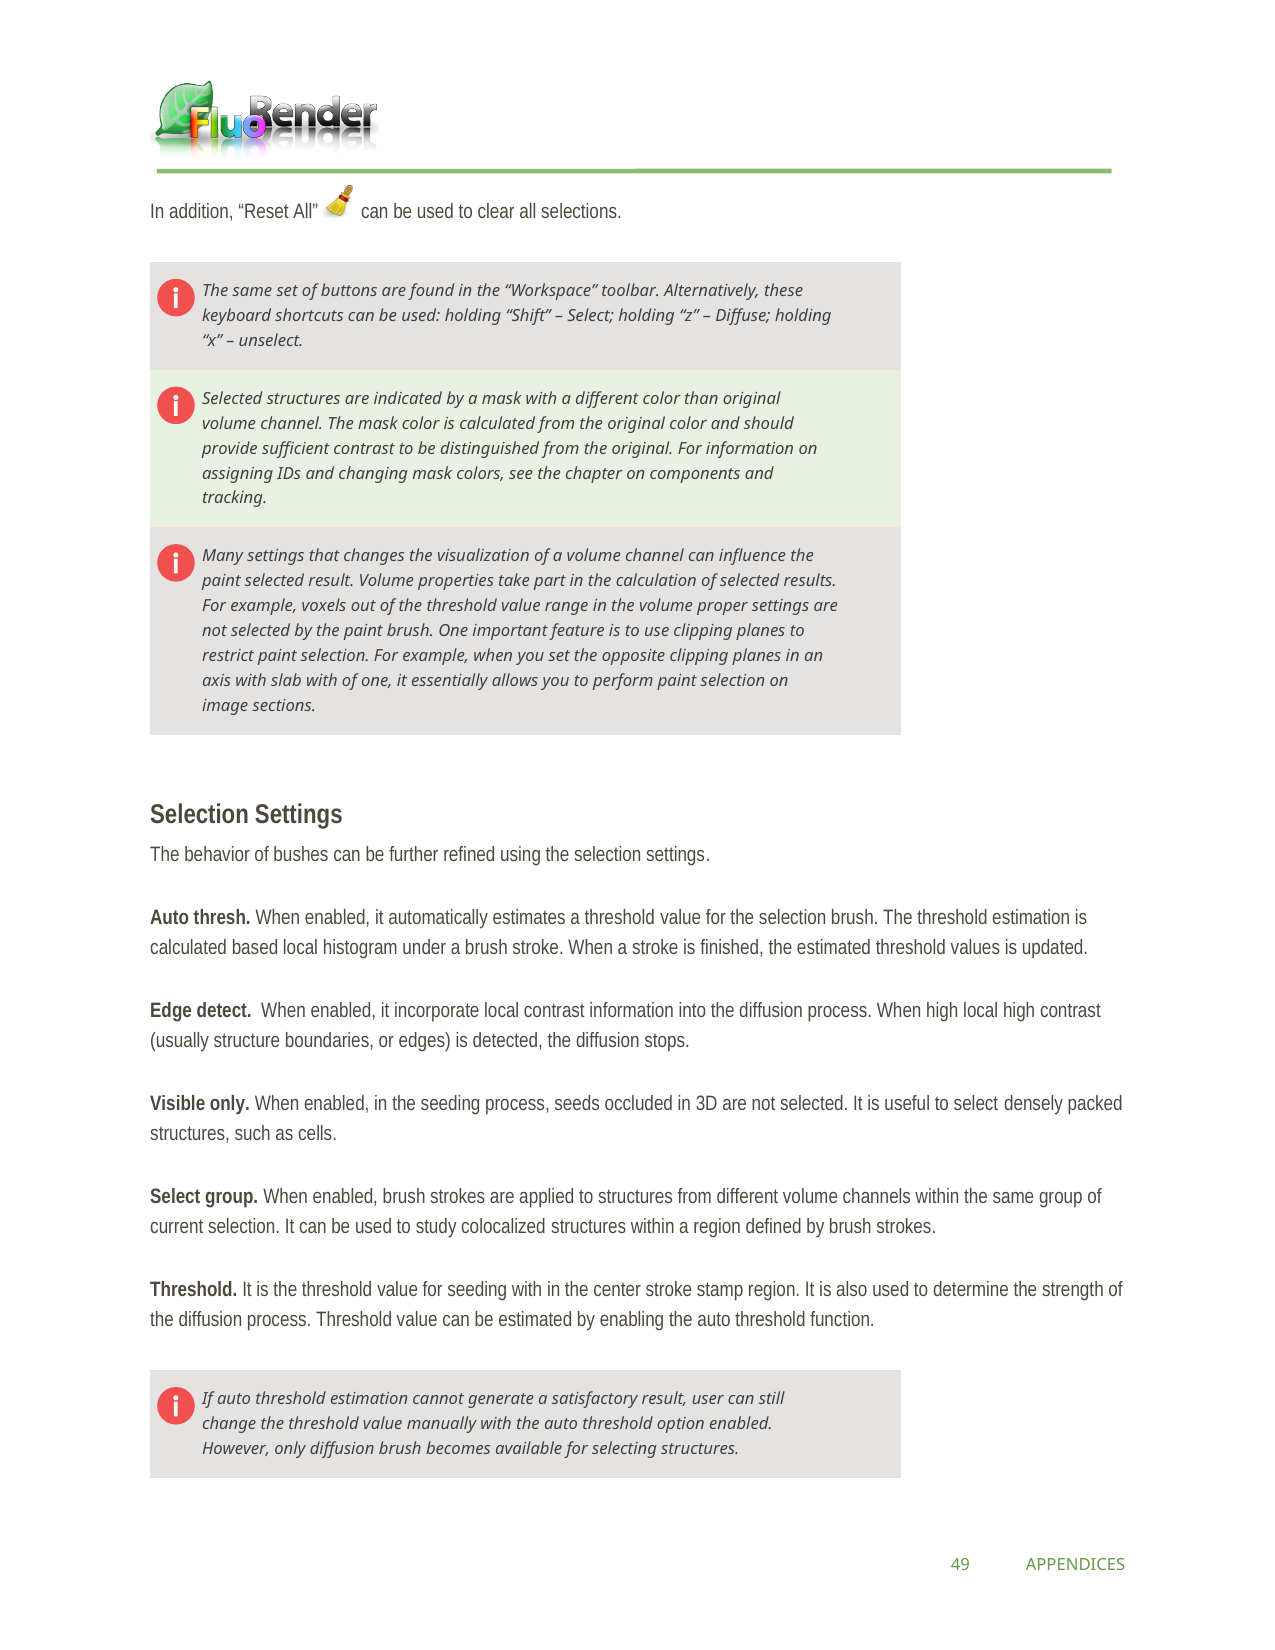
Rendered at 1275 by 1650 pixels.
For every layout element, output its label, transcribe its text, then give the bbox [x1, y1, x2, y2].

table_cell [150, 370, 202, 527]
text Edge detect. When enabled, it incorporate local contrast information into the diffusion process. When high local high contrast (usually structure boundaries, or edges) is detected, the diffusion stops. [150, 998, 1125, 1052]
text The behavior of bushes can be further refined using the selection settings. [150, 841, 1125, 865]
table_cell Many settings that changes the visualization of a volume channel can influence the paint selected result. Volume properties take part in the calculation of selected results. For example, voxels out of the threshold value range in the volume proper settings are not selected by the paint brush. One important feature is to use clipping planes to restrict paint selection. For example, when you set the opposite clipping planes in an axis with slab with of one, it essentially allows you to perform paint selection on image sections. [202, 528, 901, 735]
text In addition, “Reset All” can be used to clear all selections. [150, 185, 1125, 223]
table_header The same set of buttons are found in the “Workspace” toolbar. Alternatively, these keyboard shortcuts can be used: holding “Shift” – Select; holding “z” – Diffuse; holding “x” – unselect. [202, 262, 901, 370]
table_header If auto threshold estimation cannot generate a satisfactory result, user can still change the threshold value manually with the auto threshold option enabled. However, only diffusion brush becomes available for selecting structures. [202, 1370, 901, 1478]
subtitle Selection Settings [150, 798, 1125, 829]
table_cell Selected structures are indicated by a mask with a different color than original volume channel. The mask color is calculated from the original color and should provide sufficient contrast to be distinguished from the original. For information on assigning IDs and changing mask colors, see the chapter on components and tracking. [202, 370, 901, 527]
text Auto thresh. When enabled, it automatically estimates a threshold value for the selection brush. The threshold estimation is calculated based local histogram under a brush stroke. When a stroke is finished, the estimated threshold values is updated. [150, 905, 1125, 958]
text Threshold. It is the threshold value for seeding with in the center stroke stamp region. It is also used to determine the strength of the diffusion process. Threshold value can be estimated by enabling the auto threshold function. [150, 1277, 1125, 1331]
text Visible only. When enabled, in the seeding process, seeds occluded in 3D are not selected. It is useful to select densely packed structures, such as cells. [150, 1091, 1125, 1145]
picture [322, 185, 356, 219]
picture [150, 75, 379, 162]
table_header [150, 262, 202, 370]
text Select group. When enabled, brush strokes are applied to structures from different volume channels within the same group of current selection. It can be used to study colocalized structures within a region defined by brush strokes. [150, 1184, 1125, 1238]
table_header [150, 1370, 202, 1478]
table_cell [150, 528, 202, 735]
